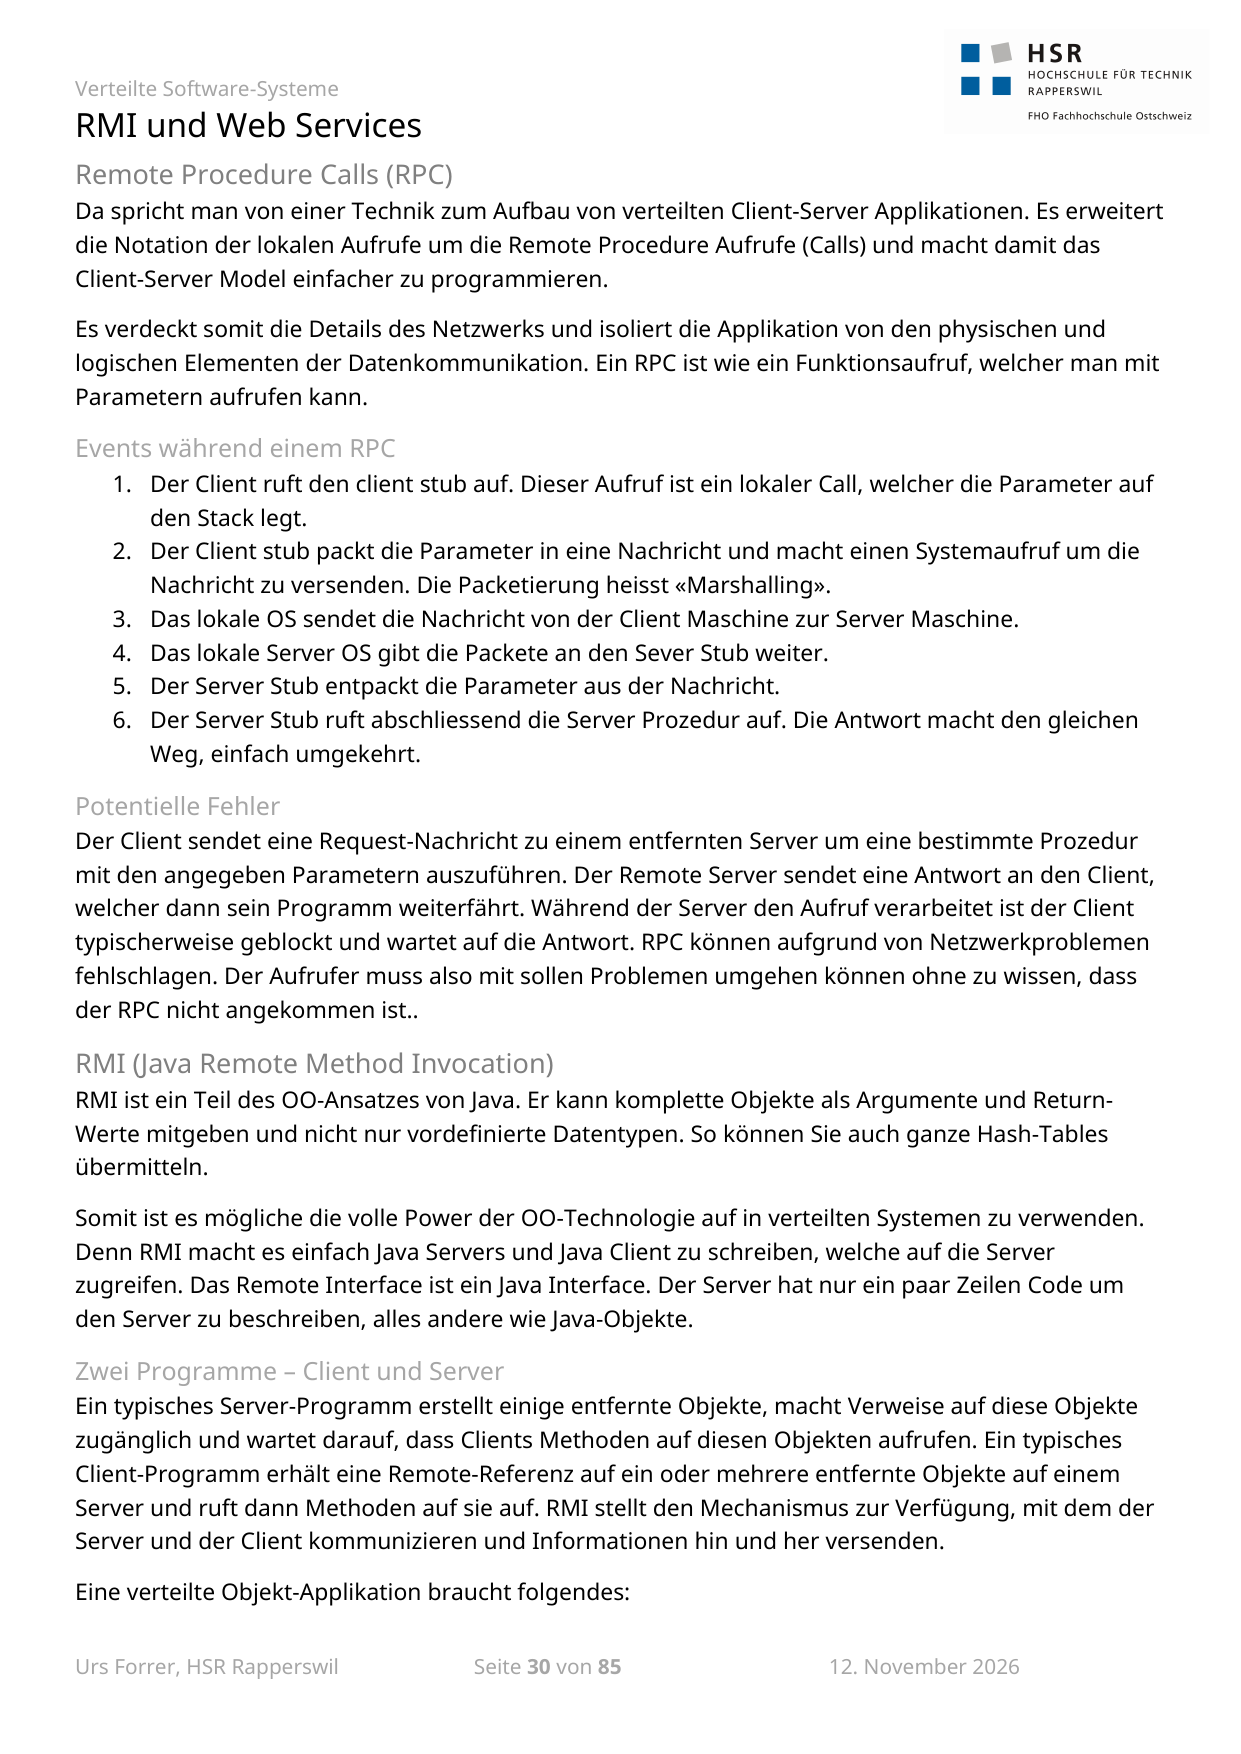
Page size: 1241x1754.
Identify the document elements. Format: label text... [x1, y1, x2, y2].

list Das lokale OS sendet die Nachricht von der Client Maschine zur Server Maschine. [112, 603, 1165, 634]
text Der Client sendet eine Request-Nachricht zu einem entfernten Server um eine bestimmte Prozedur mit den angegeben Parametern auszuführen. Der Remote Server sendet eine Antwort an den Client, welcher dann sein Programm weiterfährt. Während der Server den Aufruf verarbeitet ist der Client typischerweise geblockt und wartet auf die Antwort. RPC können aufgrund von Netzwerkproblemen fehlschlagen. Der Aufrufer muss also mit sollen Problemen umgehen können ohne zu wissen, dass der RPC nicht angekommen ist.. [75, 825, 1165, 1025]
picture [943, 29, 1210, 134]
text Eine verteilte Objekt-Applikation braucht folgendes: [75, 1576, 1165, 1607]
list Das lokale Server OS gibt die Packete an den Sever Stub weiter. [112, 636, 1165, 668]
text RMI ist ein Teil des OO-Ansatzes von Java. Er kann komplette Objekte als Argumente und Return-Werte mitgeben und nicht nur vordefinierte Datentypen. So können Sie auch ganze Hash-Tables übermitteln. [75, 1084, 1165, 1183]
text Somit ist es mögliche die volle Power der OO-Technologie auf in verteilten Systemen zu verwenden. Denn RMI macht es einfach Java Servers und Java Client zu schreiben, welche auf die Server zugreifen. Das Remote Interface ist ein Java Interface. Der Server hat nur ein paar Zeilen Code um den Server zu beschreiben, alles andere wie Java-Objekte. [75, 1202, 1165, 1334]
text Es verdeckt somit die Details des Netzwerks und isoliert die Applikation von den physischen und logischen Elementen der Datenkommunikation. Ein RPC ist wie ein Funktionsaufruf, welcher man mit Parametern aufrufen kann. [75, 313, 1165, 412]
subtitle RMI (Java Remote Method Invocation) [75, 1044, 1165, 1081]
subtitle Remote Procedure Calls (RPC) [75, 155, 1165, 192]
list Der Server Stub entpackt die Parameter aus der Nachricht. [112, 670, 1165, 701]
subtitle Potentielle Fehler [75, 788, 1165, 822]
list Der Client ruft den client stub auf. Dieser Aufruf ist ein lokaler Call, welcher die Parameter auf den Stack legt. [112, 468, 1165, 533]
list Der Server Stub ruft abschliessend die Server Prozedur auf. Die Antwort macht den gleichen Weg, einfach umgekehrt. [112, 704, 1165, 769]
subtitle Events während einem RPC [75, 431, 1165, 465]
subtitle Zwei Programme – Client und Server [75, 1353, 1165, 1387]
subtitle RMI und Web Services [75, 102, 1165, 148]
text Da spricht man von einer Technik zum Aufbau von verteilten Client-Server Applikationen. Es erweitert die Notation der lokalen Aufrufe um die Remote Procedure Aufrufe (Calls) und macht damit das Client-Server Model einfacher zu programmieren. [75, 195, 1165, 294]
text Ein typisches Server-Programm erstellt einige entfernte Objekte, macht Verweise auf diese Objekte zugänglich und wartet darauf, dass Clients Methoden auf diesen Objekten aufrufen. Ein typisches Client-Programm erhält eine Remote-Referenz auf ein oder mehrere entfernte Objekte auf einem Server und ruft dann Methoden auf sie auf. RMI stellt den Mechanismus zur Verfügung, mit dem der Server und der Client kommunizieren und Informationen hin und her versenden. [75, 1390, 1165, 1556]
list Der Client stub packt die Parameter in eine Nachricht und macht einen Systemaufruf um die Nachricht zu versenden. Die Packetierung heisst «Marshalling». [112, 535, 1165, 600]
